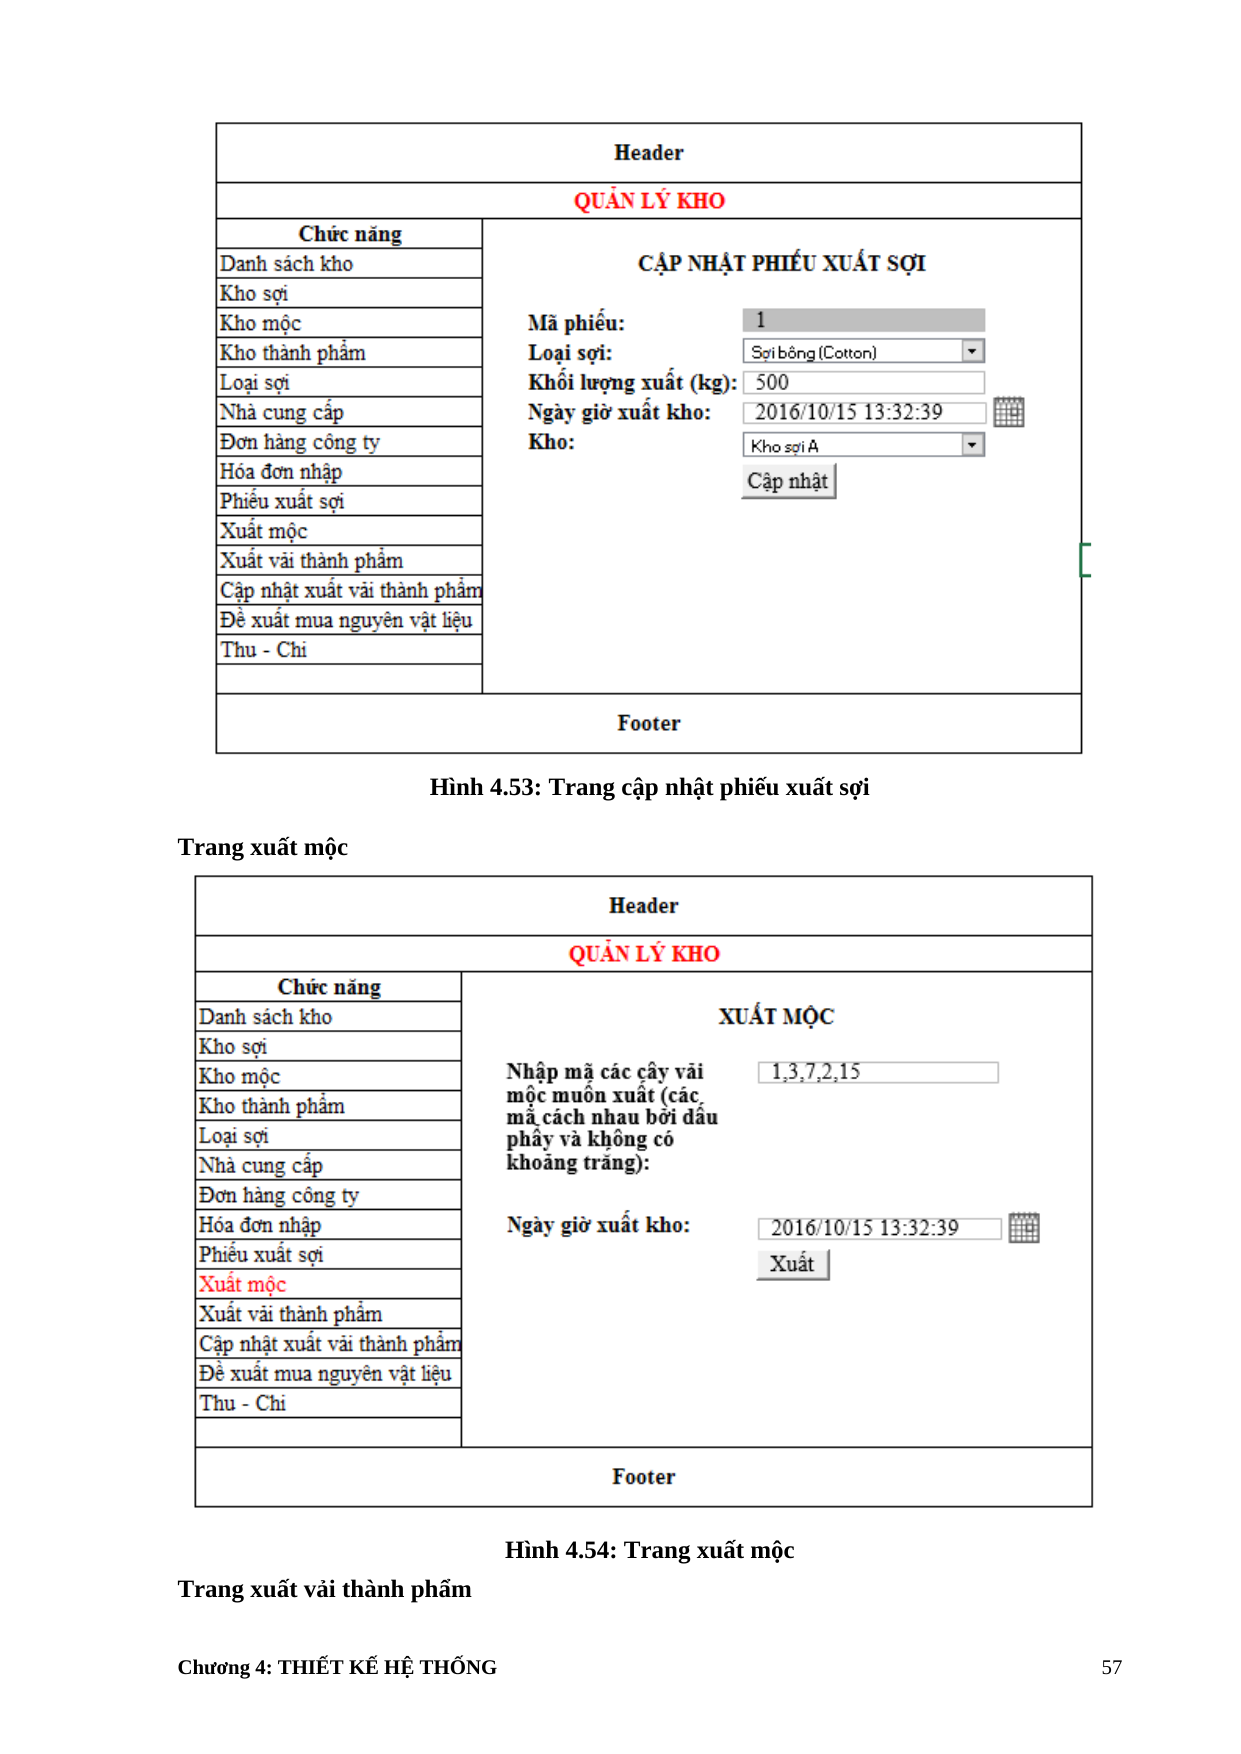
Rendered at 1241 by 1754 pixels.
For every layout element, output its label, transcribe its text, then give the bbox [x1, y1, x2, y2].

text Trang xuất mộc [177, 832, 1122, 861]
picture [208, 118, 1092, 762]
picture [187, 871, 1112, 1525]
text Trang xuất vải thành phẩm [177, 1574, 1122, 1603]
